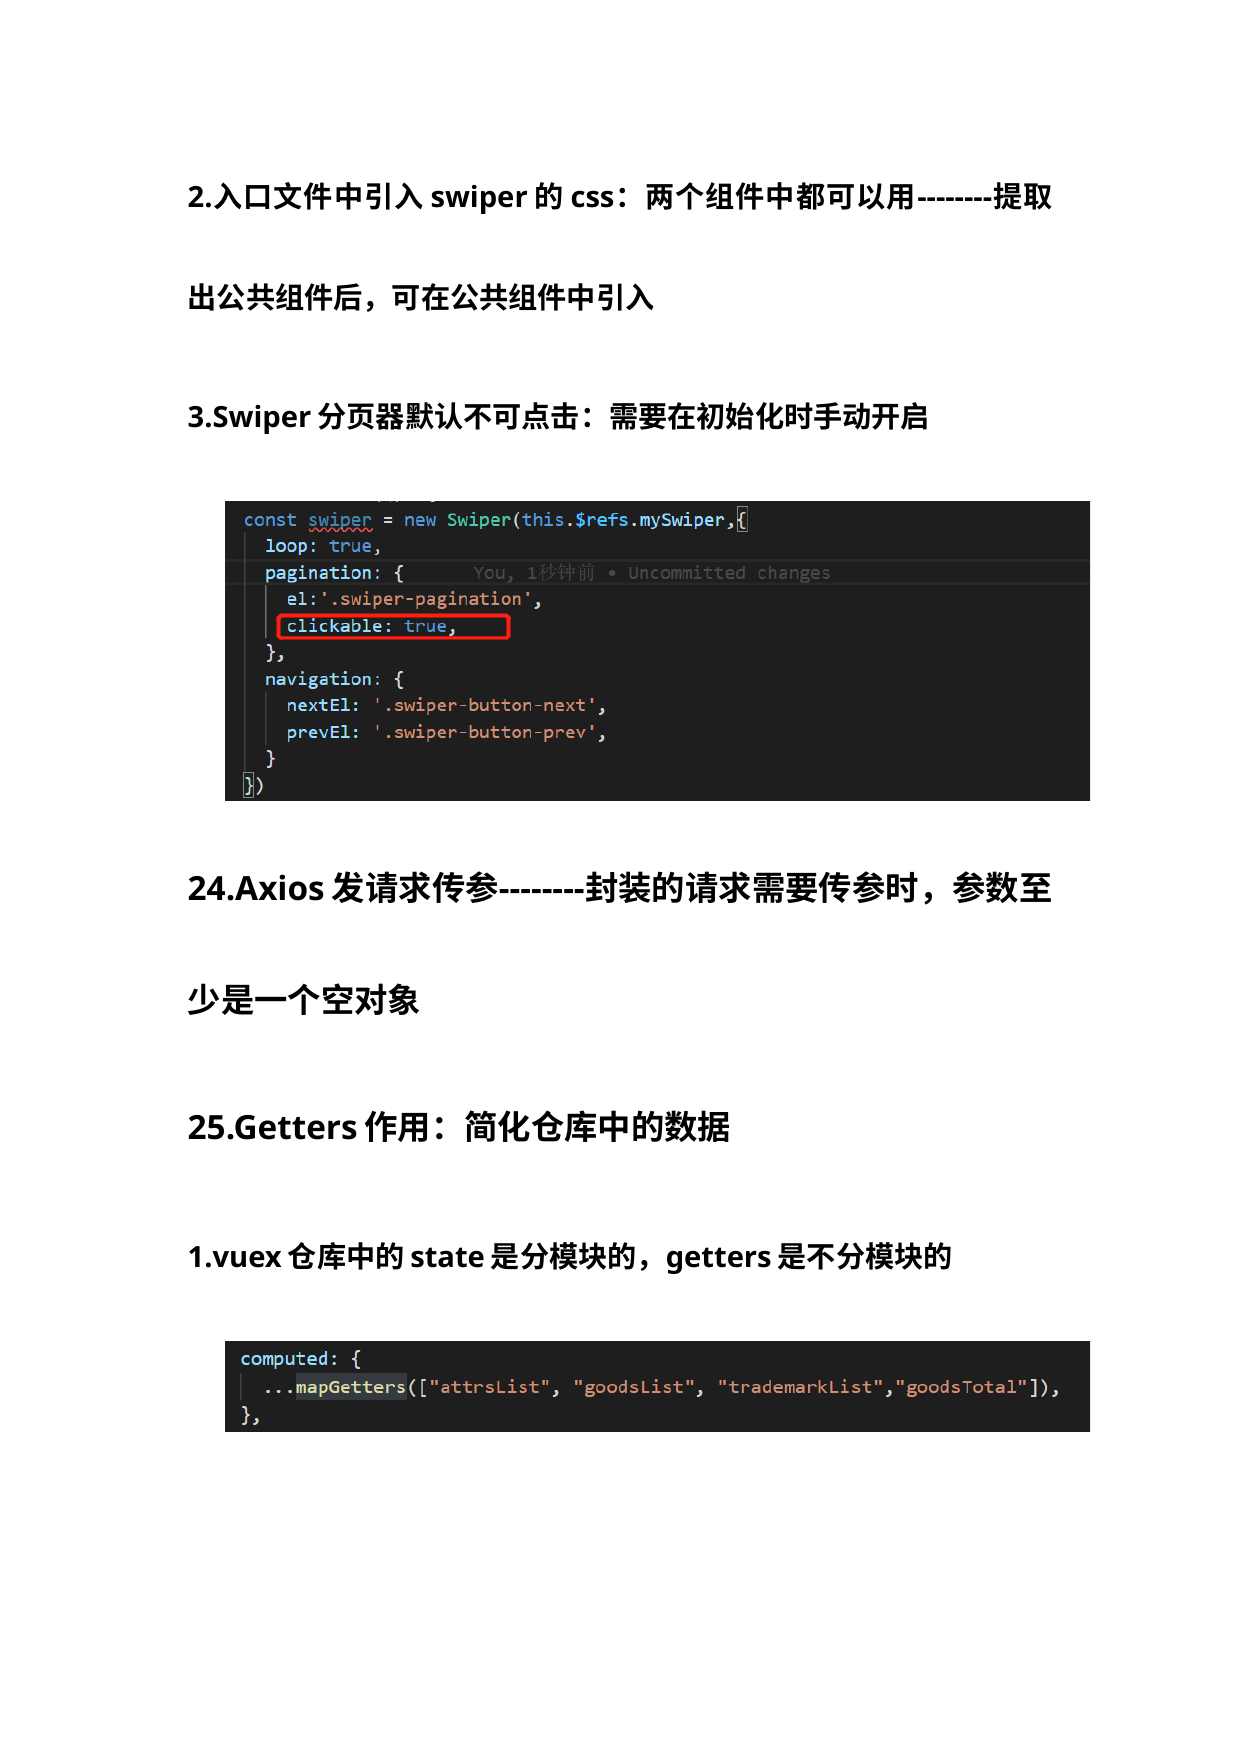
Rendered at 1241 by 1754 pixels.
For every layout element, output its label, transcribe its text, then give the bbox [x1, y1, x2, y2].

subtitle 1.vuex仓库中的state是分模块的，getters是不分模块的 [187, 1222, 1053, 1287]
picture [225, 1341, 1091, 1432]
subtitle 25.Getters作用：简化仓库中的数据 [187, 1093, 1053, 1158]
subtitle 3.Swiper分页器默认不可点击：需要在初始化时手动开启 [187, 382, 1053, 447]
subtitle 2.入口文件中引入swiper的css：两个组件中都可以用--------提取出公共组件后，可在公共组件中引入 [187, 162, 1053, 328]
picture [225, 501, 1091, 801]
subtitle 24.Axios发请求传参--------封装的请求需要传参时，参数至少是一个空对象 [187, 853, 1053, 1031]
